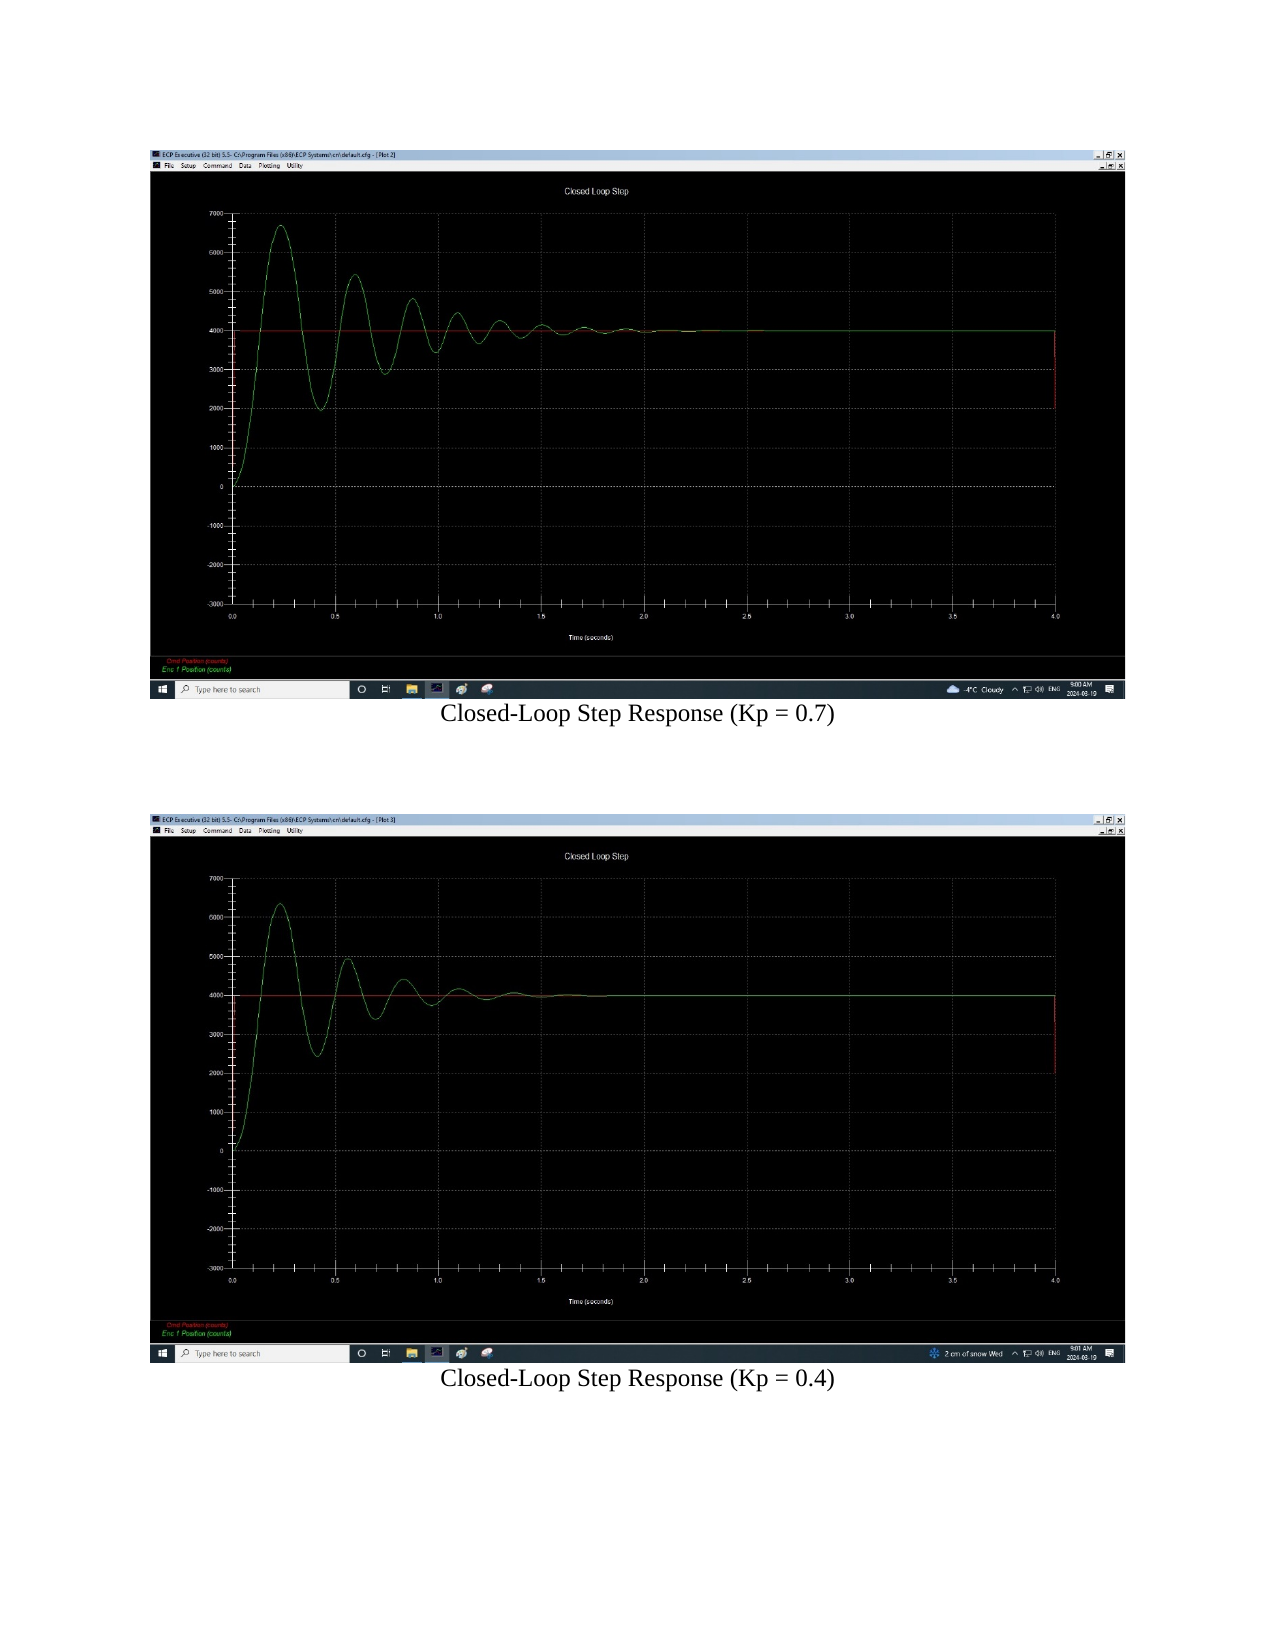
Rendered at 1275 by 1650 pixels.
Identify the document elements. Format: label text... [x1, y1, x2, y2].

text Closed-Loop Step Response (Kp = 0.7) [150, 699, 1125, 727]
picture [150, 814, 1125, 1363]
text Closed-Loop Step Response (Kp = 0.4) [150, 1363, 1125, 1391]
picture [150, 150, 1125, 699]
